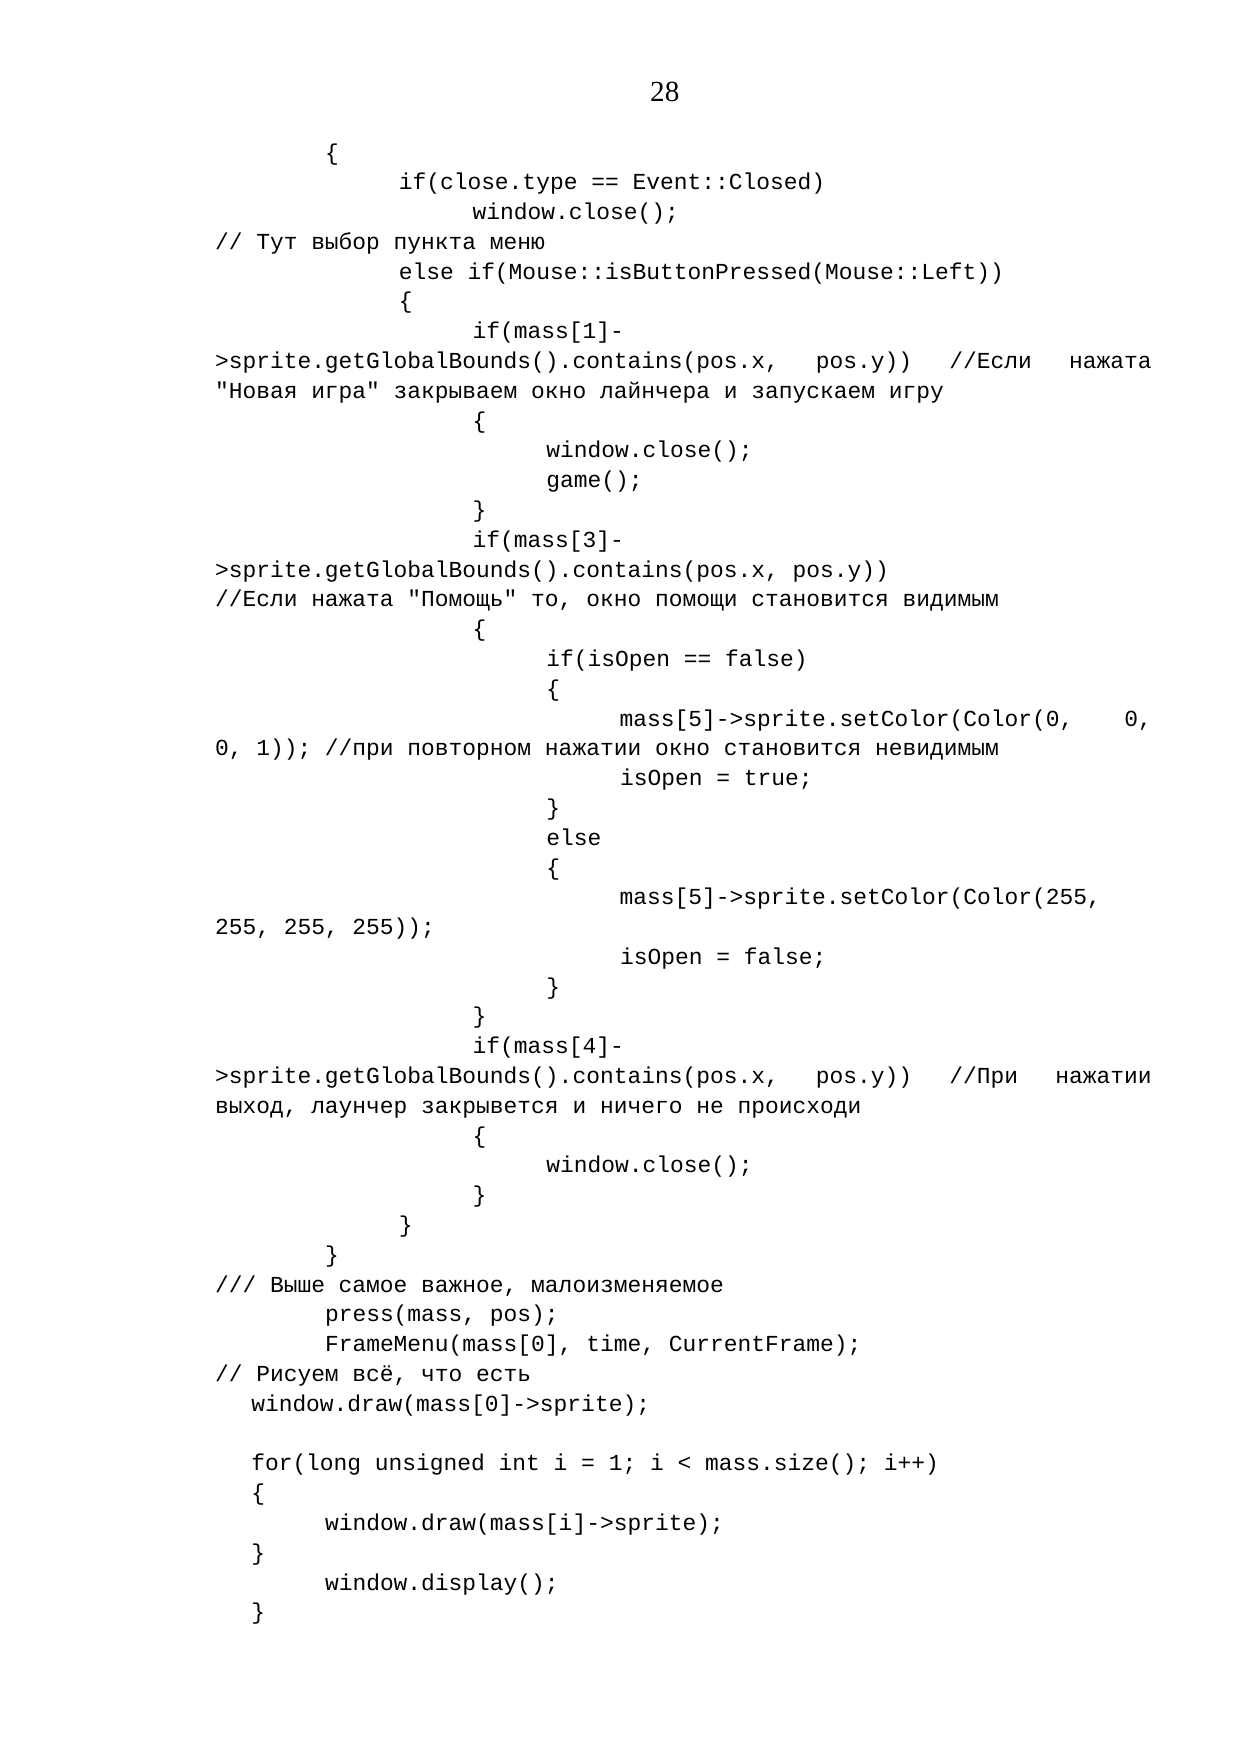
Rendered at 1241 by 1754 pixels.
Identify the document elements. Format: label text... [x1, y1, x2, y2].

text if(mass[4]->sprite.getGlobalBounds().contains(pos.x, pos.y)) //При нажатии выход, лаунчер закрывется и ничего не происходи [215, 1034, 1152, 1120]
text { [177, 617, 1152, 643]
text mass[5]->sprite.setColor(Color(255, 255, 255, 255)); [215, 886, 1152, 941]
text } [177, 1213, 1152, 1239]
text } [177, 498, 1152, 524]
text { [177, 290, 1152, 316]
text window.close(); [177, 439, 1152, 465]
text { [177, 141, 1152, 167]
text //Если нажата "Помощь" то, окно помощи становится видимым [215, 588, 1152, 614]
text } [177, 1601, 1152, 1627]
text isOpen = true; [177, 766, 1152, 792]
text { [177, 409, 1152, 435]
text isOpen = false; [177, 945, 1152, 971]
text press(mass, pos); [177, 1303, 1152, 1329]
text { [177, 1481, 1152, 1507]
text window.close(); [177, 1154, 1152, 1180]
text { [177, 677, 1152, 703]
text window.draw(mass[i]->sprite); [177, 1511, 1152, 1537]
text FrameMenu(mass[0], time, CurrentFrame); [177, 1332, 1152, 1358]
text } [177, 1541, 1152, 1567]
text mass[5]->sprite.setColor(Color(0, 0, 0, 1)); //при повторном нажатии окно становится невидимым [215, 707, 1152, 763]
text window.display(); [177, 1571, 1152, 1597]
text } [177, 1183, 1152, 1209]
text game(); [177, 468, 1152, 494]
text if(isOpen == false) [177, 647, 1152, 673]
text } [177, 975, 1152, 1001]
text else [177, 826, 1152, 852]
text } [177, 1243, 1152, 1269]
text // Рисуем всё, что есть [215, 1362, 1152, 1388]
text /// Выше самое важное, малоизменяемое [177, 1273, 1152, 1299]
text } [177, 796, 1152, 822]
text // Тут выбор пункта меню [177, 230, 1152, 256]
text window.close(); [177, 200, 1152, 226]
text if(mass[1]->sprite.getGlobalBounds().contains(pos.x, pos.y)) //Если нажата "Новая игра" закрываем окно лайнчера и запускаем игру [215, 319, 1152, 405]
text { [177, 856, 1152, 882]
text for(long unsigned int i = 1; i < mass.size(); i++) [177, 1452, 1152, 1478]
text } [177, 1005, 1152, 1031]
text window.draw(mass[0]->sprite); [177, 1392, 1152, 1418]
text else if(Mouse::isButtonPressed(Mouse::Left)) [177, 260, 1152, 286]
text if(mass[3]->sprite.getGlobalBounds().contains(pos.x, pos.y)) [215, 528, 1152, 584]
text if(close.type == Event::Closed) [177, 171, 1152, 197]
text { [177, 1124, 1152, 1150]
